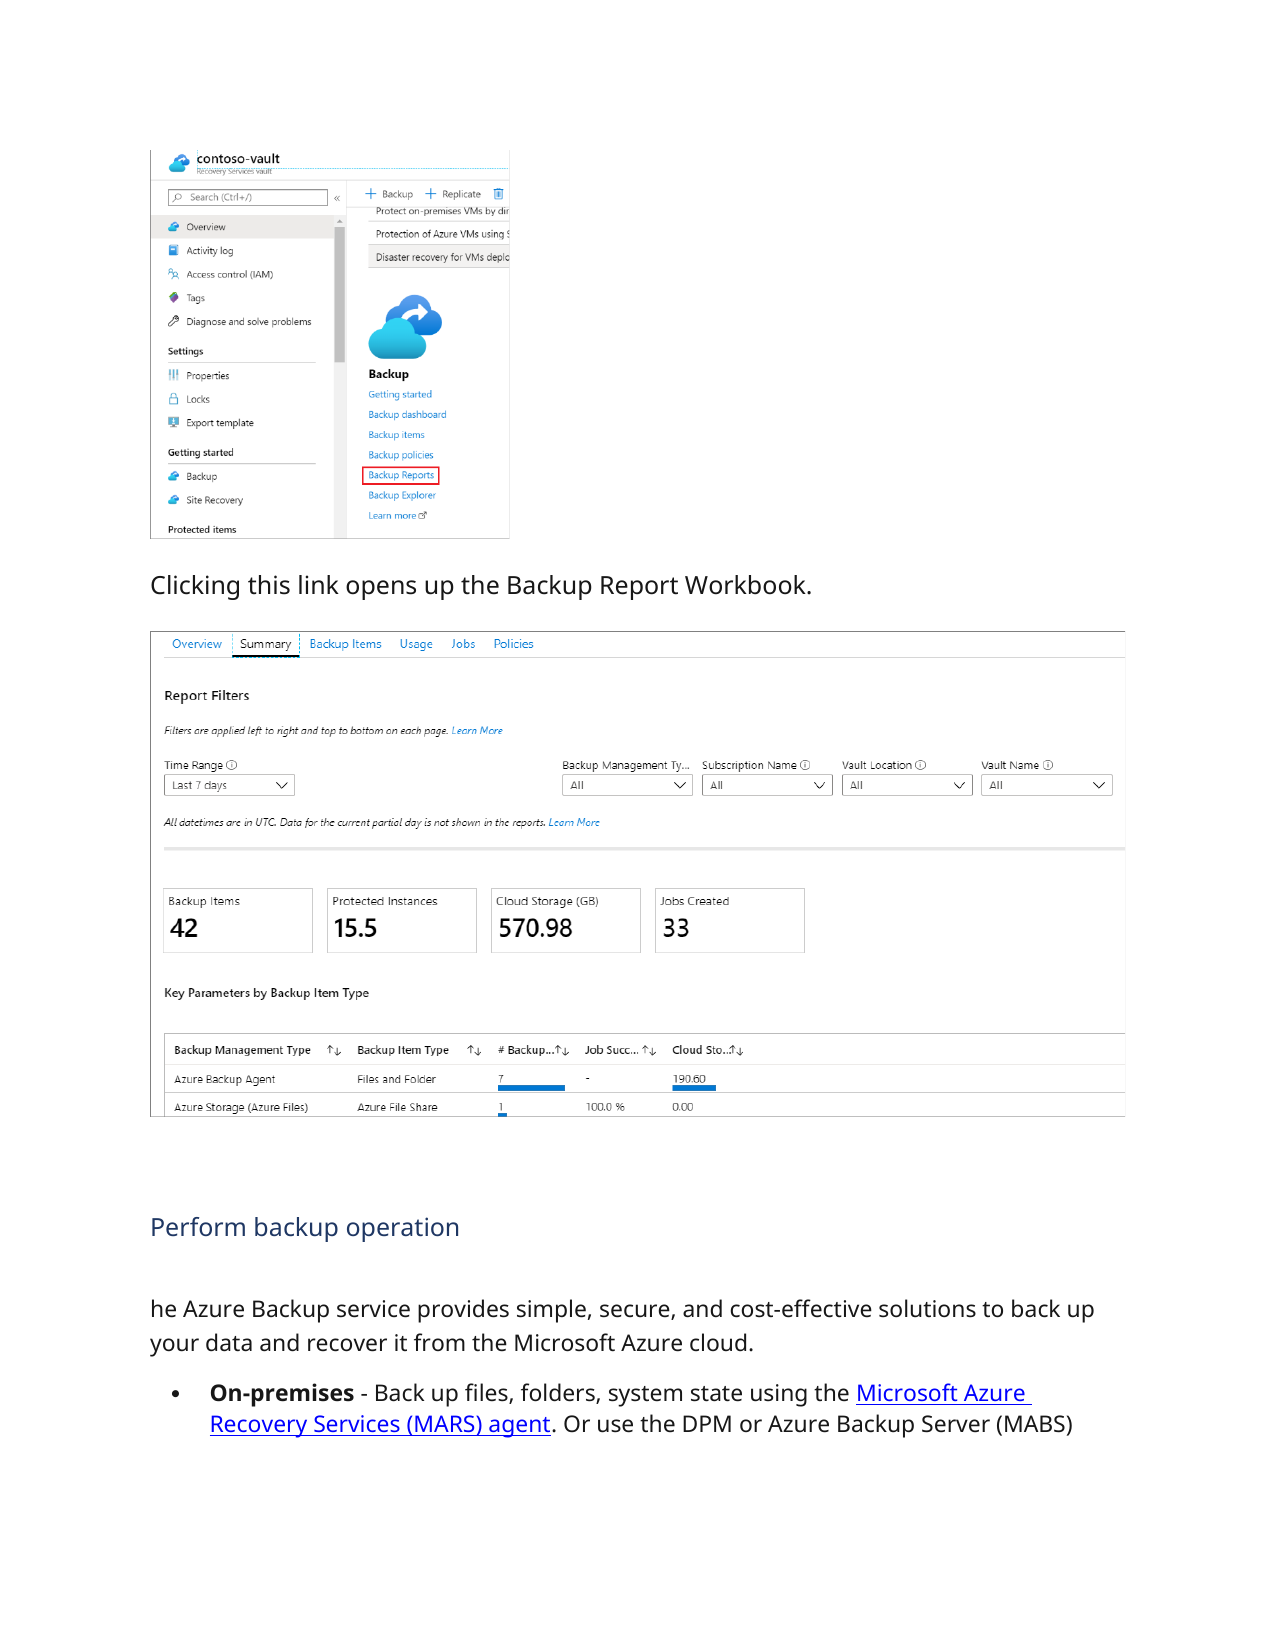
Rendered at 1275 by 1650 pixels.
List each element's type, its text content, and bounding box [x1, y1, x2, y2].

text he Azure Backup service provides simple, secure, and cost-effective solutions to back up your data and recover it from the Microsoft Azure cloud. [150, 1293, 1125, 1358]
subtitle Perform backup operation [150, 1209, 1125, 1243]
picture [150, 150, 510, 539]
picture [150, 631, 1125, 1117]
text Clicking this link opens up the Backup Report Workbook. [150, 568, 1125, 602]
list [172, 1377, 1125, 1439]
